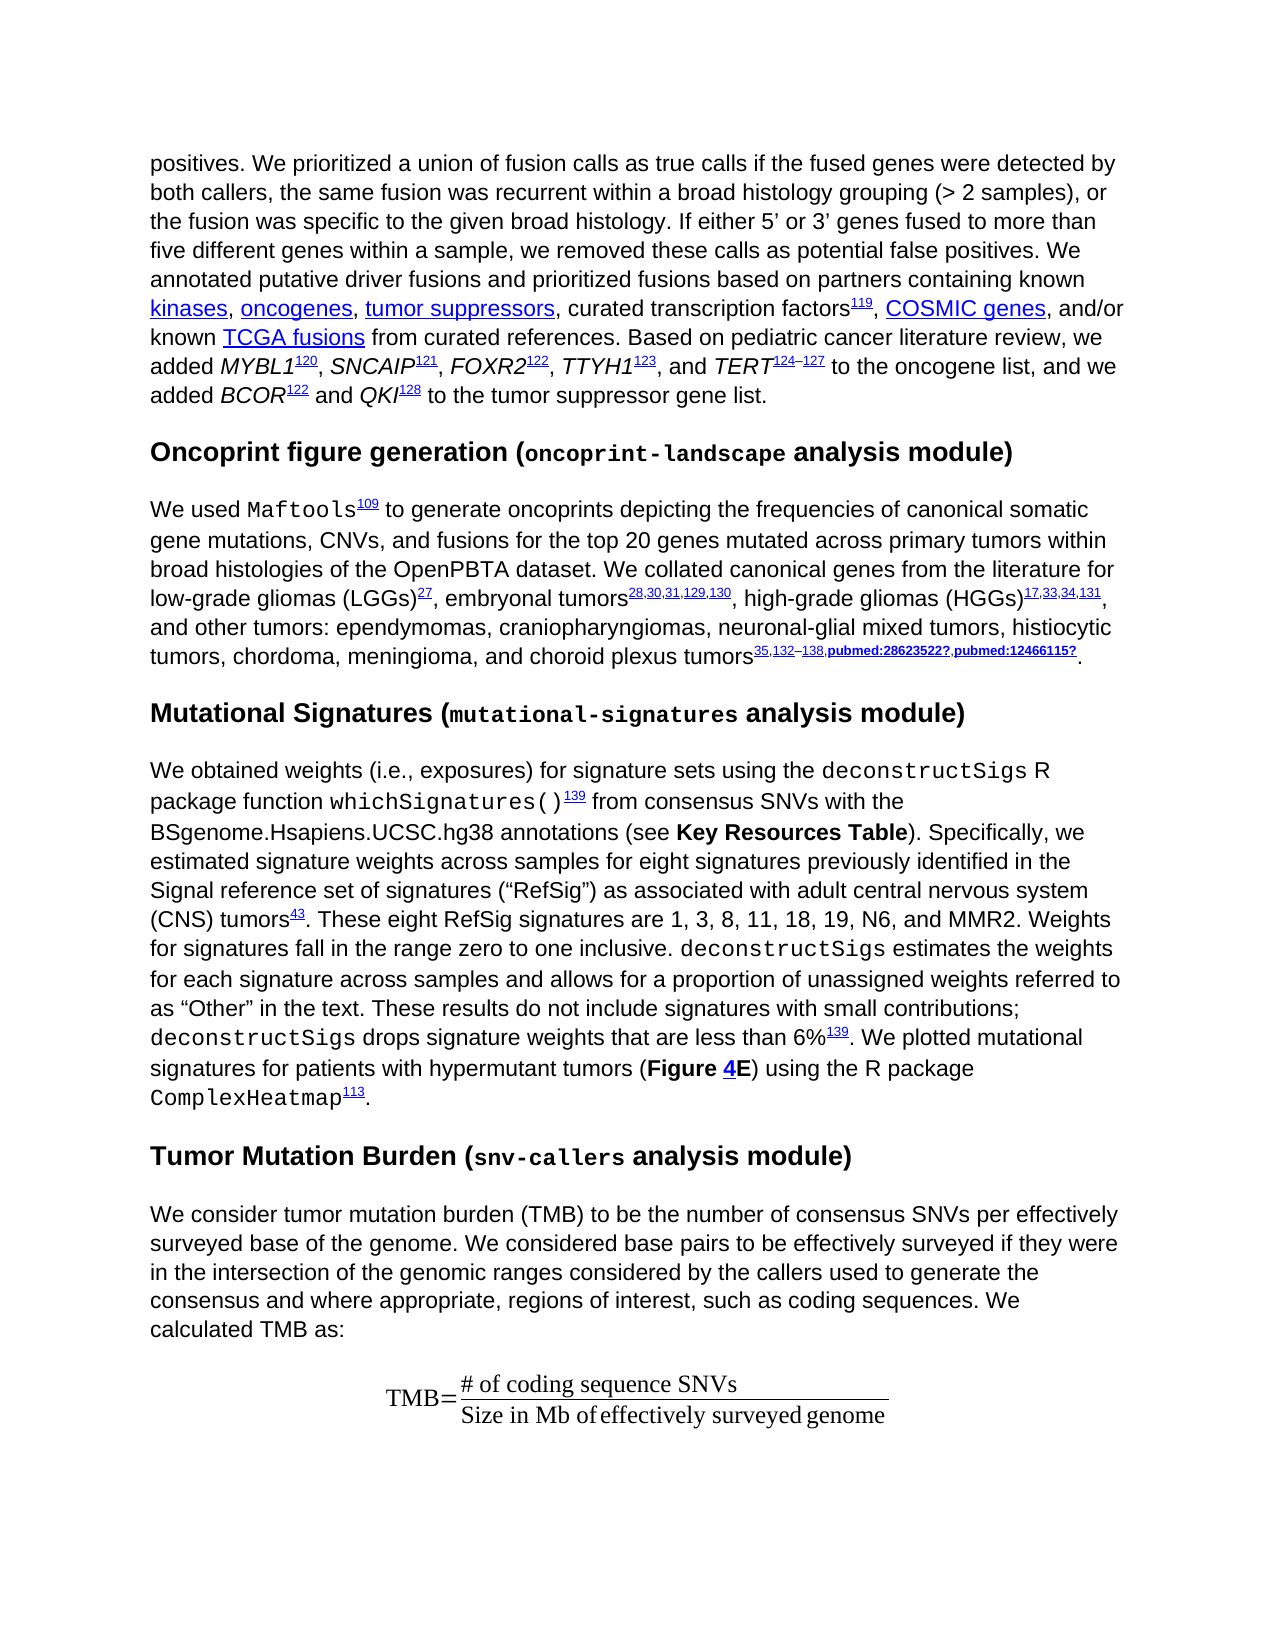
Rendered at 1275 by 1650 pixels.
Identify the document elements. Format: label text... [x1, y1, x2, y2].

subtitle Oncoprint figure generation (oncoprint-landscape analysis module) [150, 436, 1125, 468]
text We used Maftools109 to generate oncoprints depicting the frequencies of canonical somatic gene mutations, CNVs, and fusions for the top 20 genes mutated across primary tumors within broad histologies of the OpenPBTA dataset. We collated canonical genes from the literature for low-grade gliomas (LGGs)27, embryonal tumors28,30,31,129,130, high-grade gliomas (HGGs)17,33,34,131, and other tumors: ependymomas, craniopharyngiomas, neuronal-glial mixed tumors, histiocytic tumors, chordoma, meningioma, and choroid plexus tumors35,132–138,pubmed:28623522?,pubmed:12466115?. [150, 496, 1125, 669]
text We consider tumor mutation burden (TMB) to be the number of consensus SNVs per effectively surveyed base of the genome. We considered base pairs to be effectively surveyed if they were in the intersection of the genomic ranges considered by the callers used to generate the consensus and where appropriate, regions of interest, such as coding sequences. We calculated TMB as: [150, 1201, 1125, 1343]
subtitle Mutational Signatures (mutational-signatures analysis module) [150, 697, 1125, 729]
text We obtained weights (i.e., exposures) for signature sets using the deconstructSigs R package function whichSignatures()139 from consensus SNVs with the BSgenome.Hsapiens.UCSC.hg38 annotations (see Key Resources Table). Specifically, we estimated signature weights across samples for eight signatures previously identified in the Signal reference set of signatures (“RefSig”) as associated with adult central nervous system (CNS) tumors43. These eight RefSig signatures are 1, 3, 8, 11, 18, 19, N6, and MMR2. Weights for signatures fall in the range zero to one inclusive. deconstructSigs estimates the weights for each signature across samples and allows for a proportion of unassigned weights referred to as “Other” in the text. These results do not include signatures with small contributions; deconstructSigs drops signature weights that are less than 6%139. We plotted mutational signatures for patients with hypermutant tumors (Figure 4E) using the R package ComplexHeatmap113. [150, 757, 1125, 1112]
subtitle Tumor Mutation Burden (snv-callers analysis module) [150, 1140, 1125, 1172]
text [150, 150, 1125, 408]
